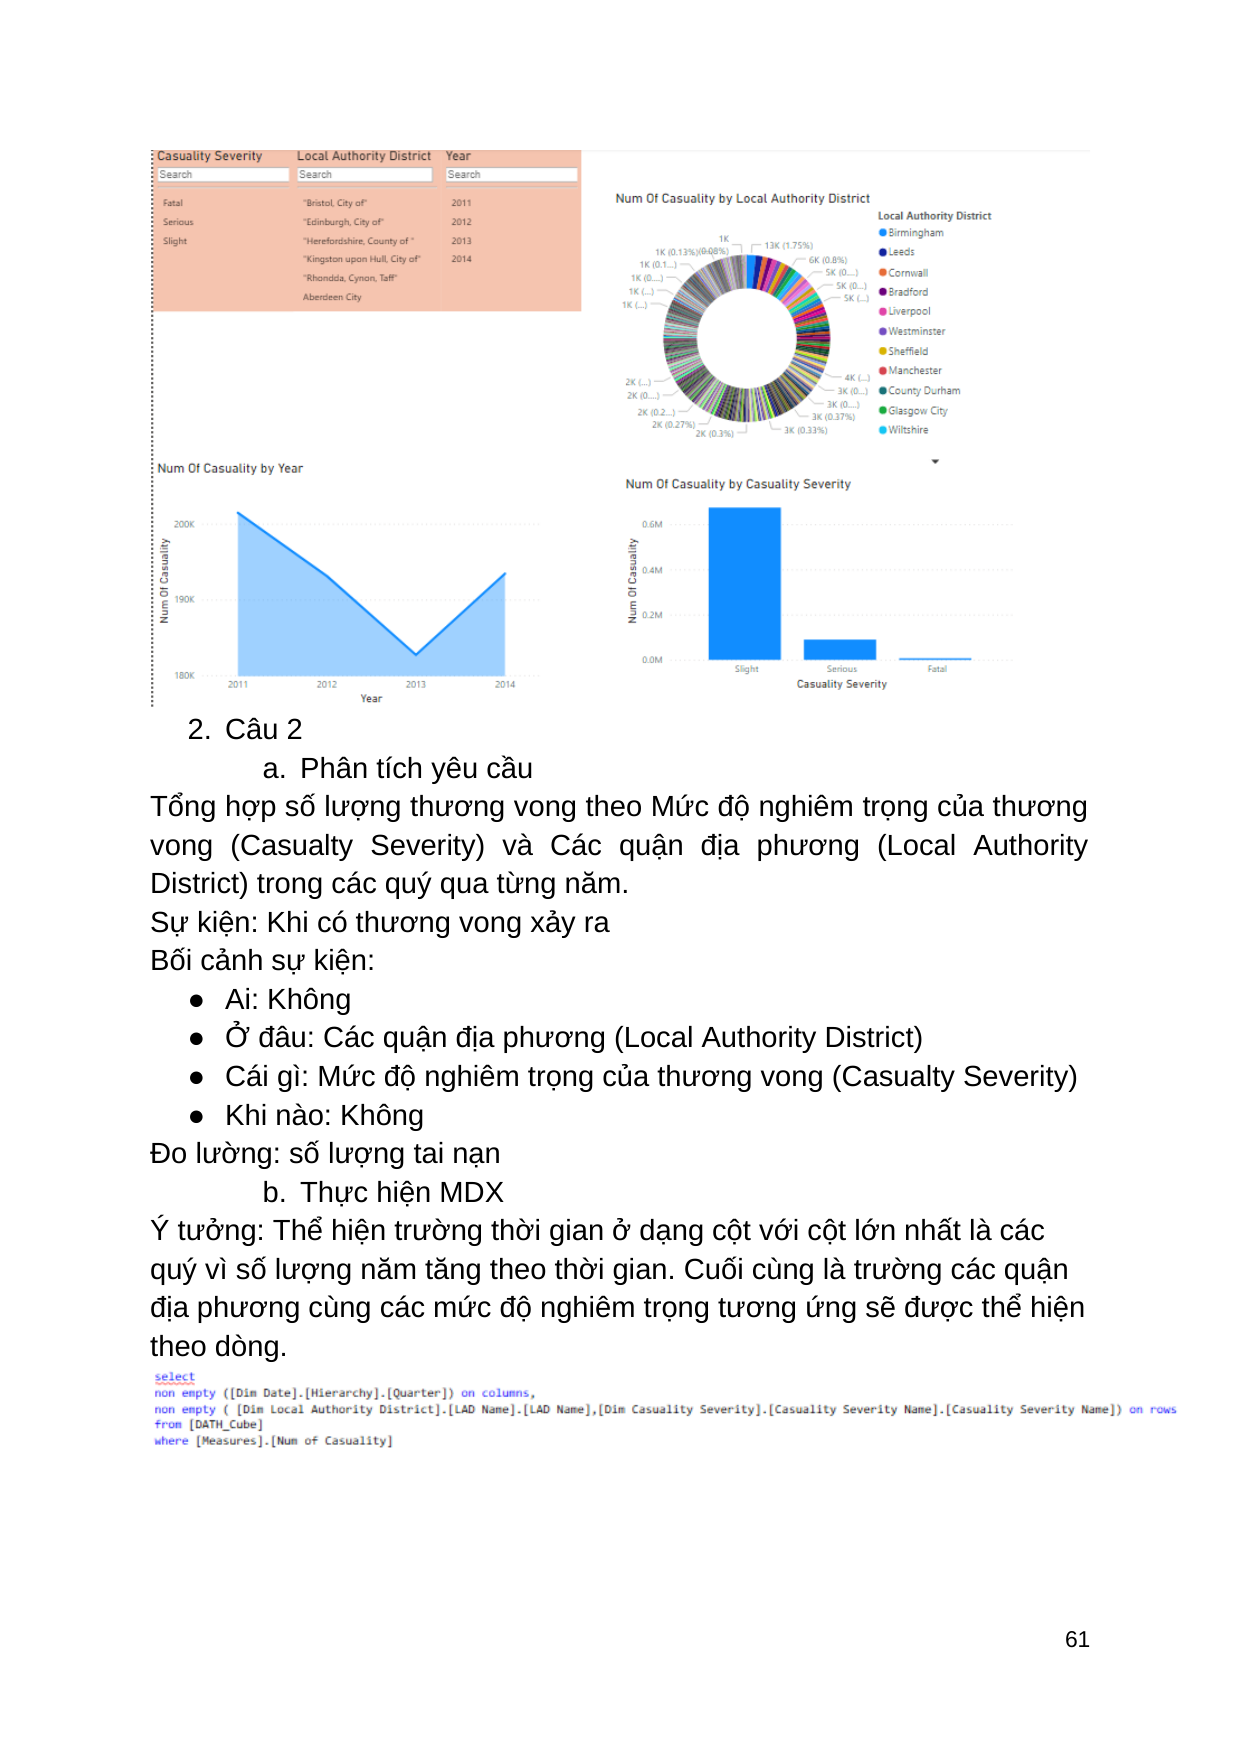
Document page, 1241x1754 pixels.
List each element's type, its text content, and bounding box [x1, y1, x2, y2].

list Cái gì: Mức độ nghiêm trọng của thương vong (Casualty Severity) [187, 1059, 1090, 1093]
text Sự kiện: Khi có thương vong xảy ra [150, 905, 1090, 938]
list Phân tích yêu cầu [262, 751, 1090, 784]
list Câu 2 [187, 712, 1090, 746]
picture [150, 150, 1091, 709]
list Ai: Không [187, 982, 1090, 1016]
list Thực hiện MDX [262, 1175, 1090, 1208]
list Ở đâu: Các quận địa phương (Local Authority District) [187, 1021, 1090, 1054]
text Đo lường: số lượng tai nạn [150, 1136, 1090, 1170]
picture [150, 1367, 1198, 1453]
text Tổng hợp số lượng thương vong theo Mức độ nghiêm trọng của thương vong (Casualty Severity) và Các quận địa phương (Local Authority District) trong các quý qua từng năm. [150, 789, 1090, 900]
text Bối cảnh sự kiện: [150, 943, 1090, 977]
list Khi nào: Không [187, 1098, 1090, 1131]
text Ý tưởng: Thể hiện trường thời gian ở dạng cột với cột lớn nhất là các quý vì số lượng năm tăng theo thời gian. Cuối cùng là trường các quận địa phương cùng các mức độ nghiêm trọng tương ứng sẽ được thể hiện theo dòng. [150, 1213, 1090, 1362]
